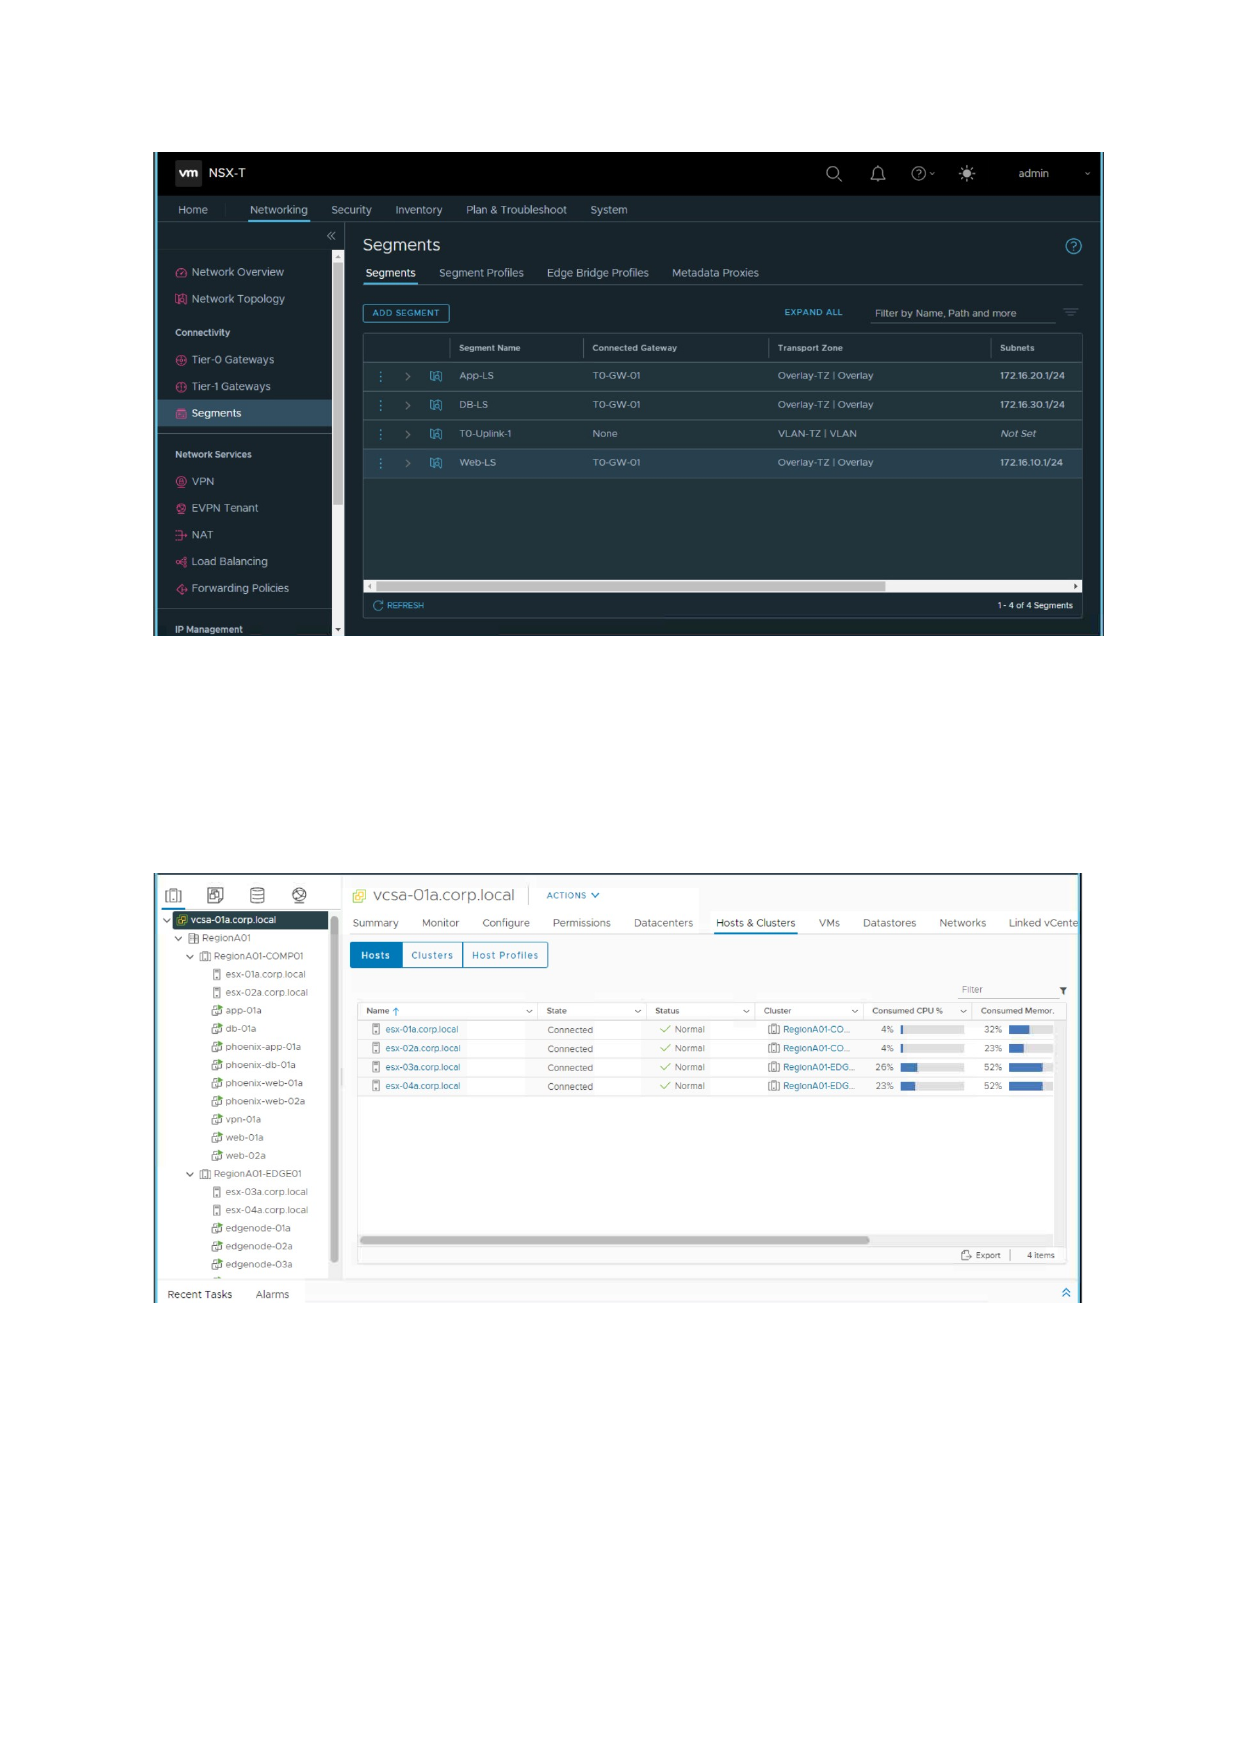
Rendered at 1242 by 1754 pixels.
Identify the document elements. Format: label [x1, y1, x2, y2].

picture [153, 152, 1104, 636]
picture [153, 873, 1083, 1303]
